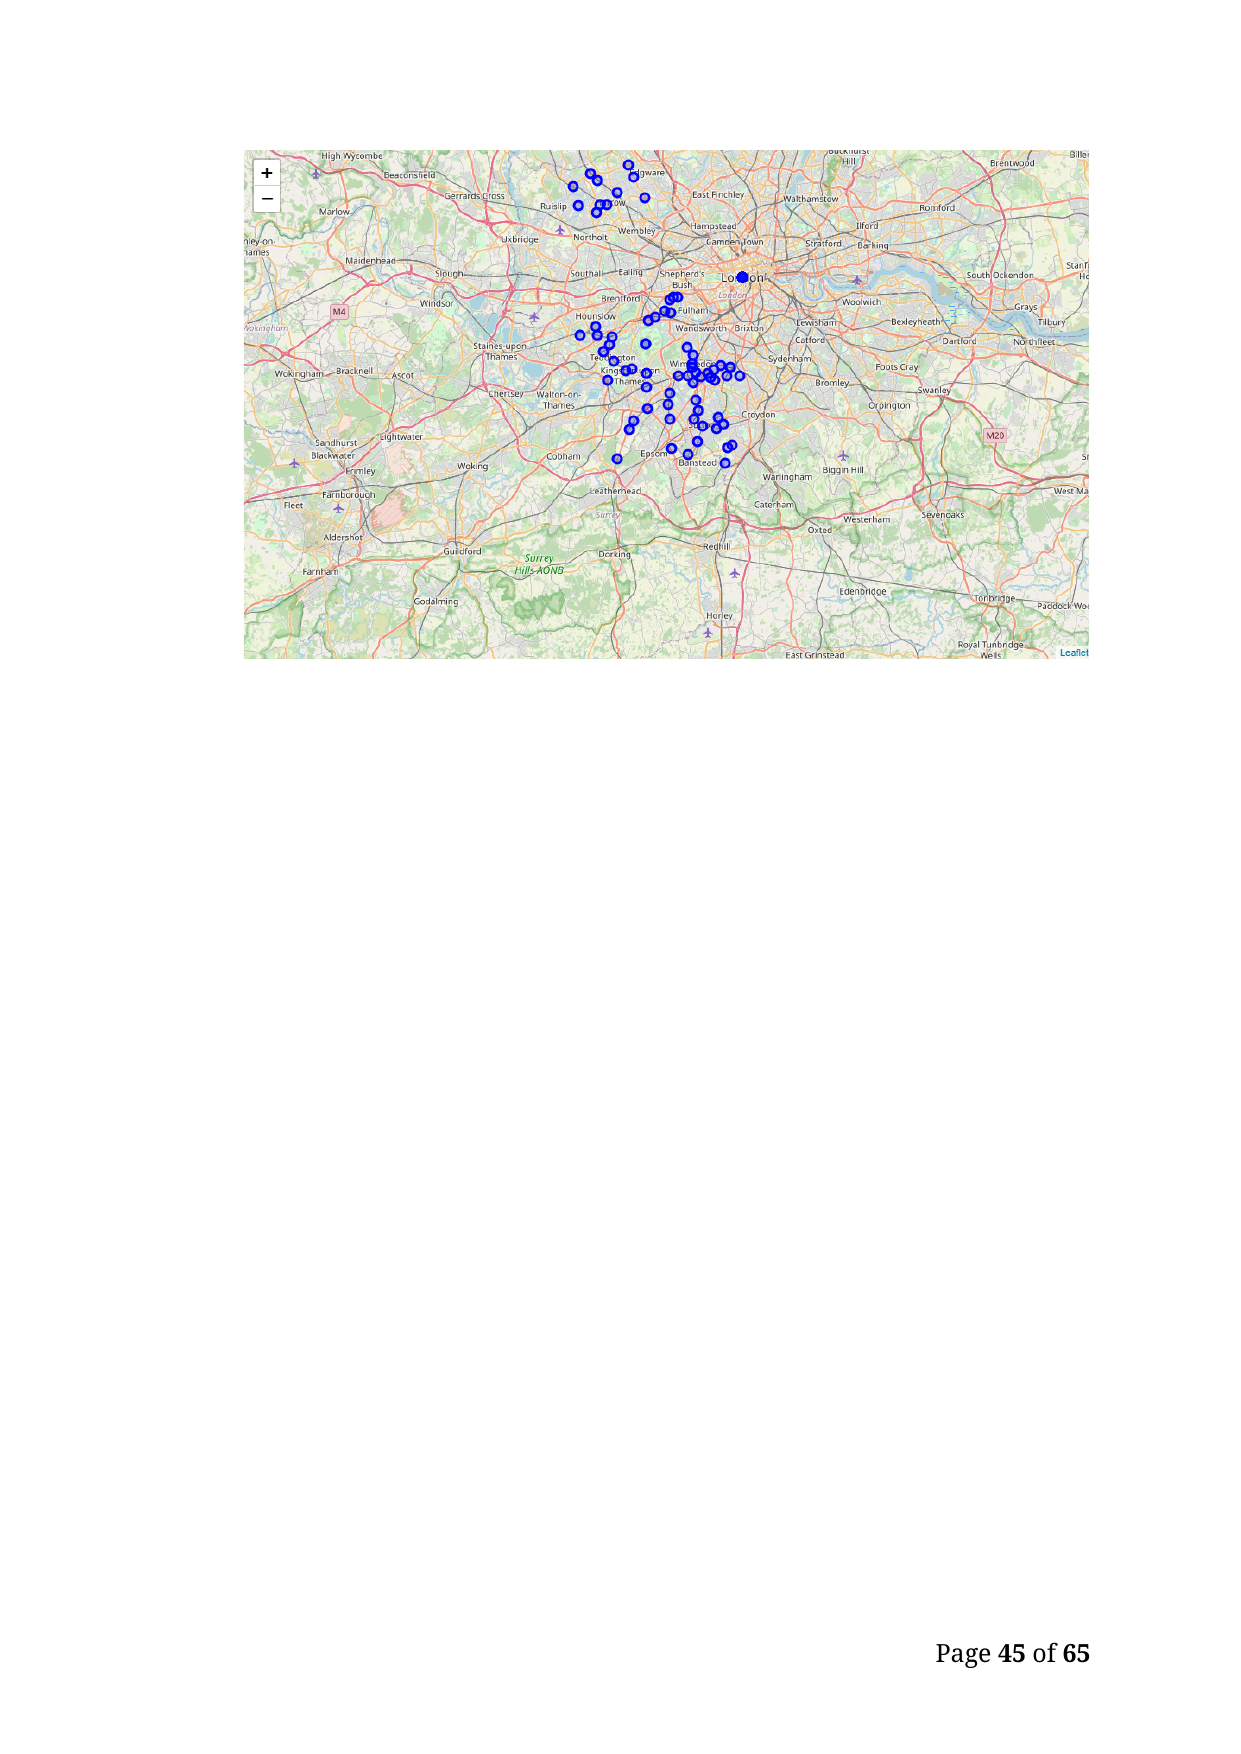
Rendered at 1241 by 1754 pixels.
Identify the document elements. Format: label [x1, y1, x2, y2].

picture [243, 150, 1089, 659]
